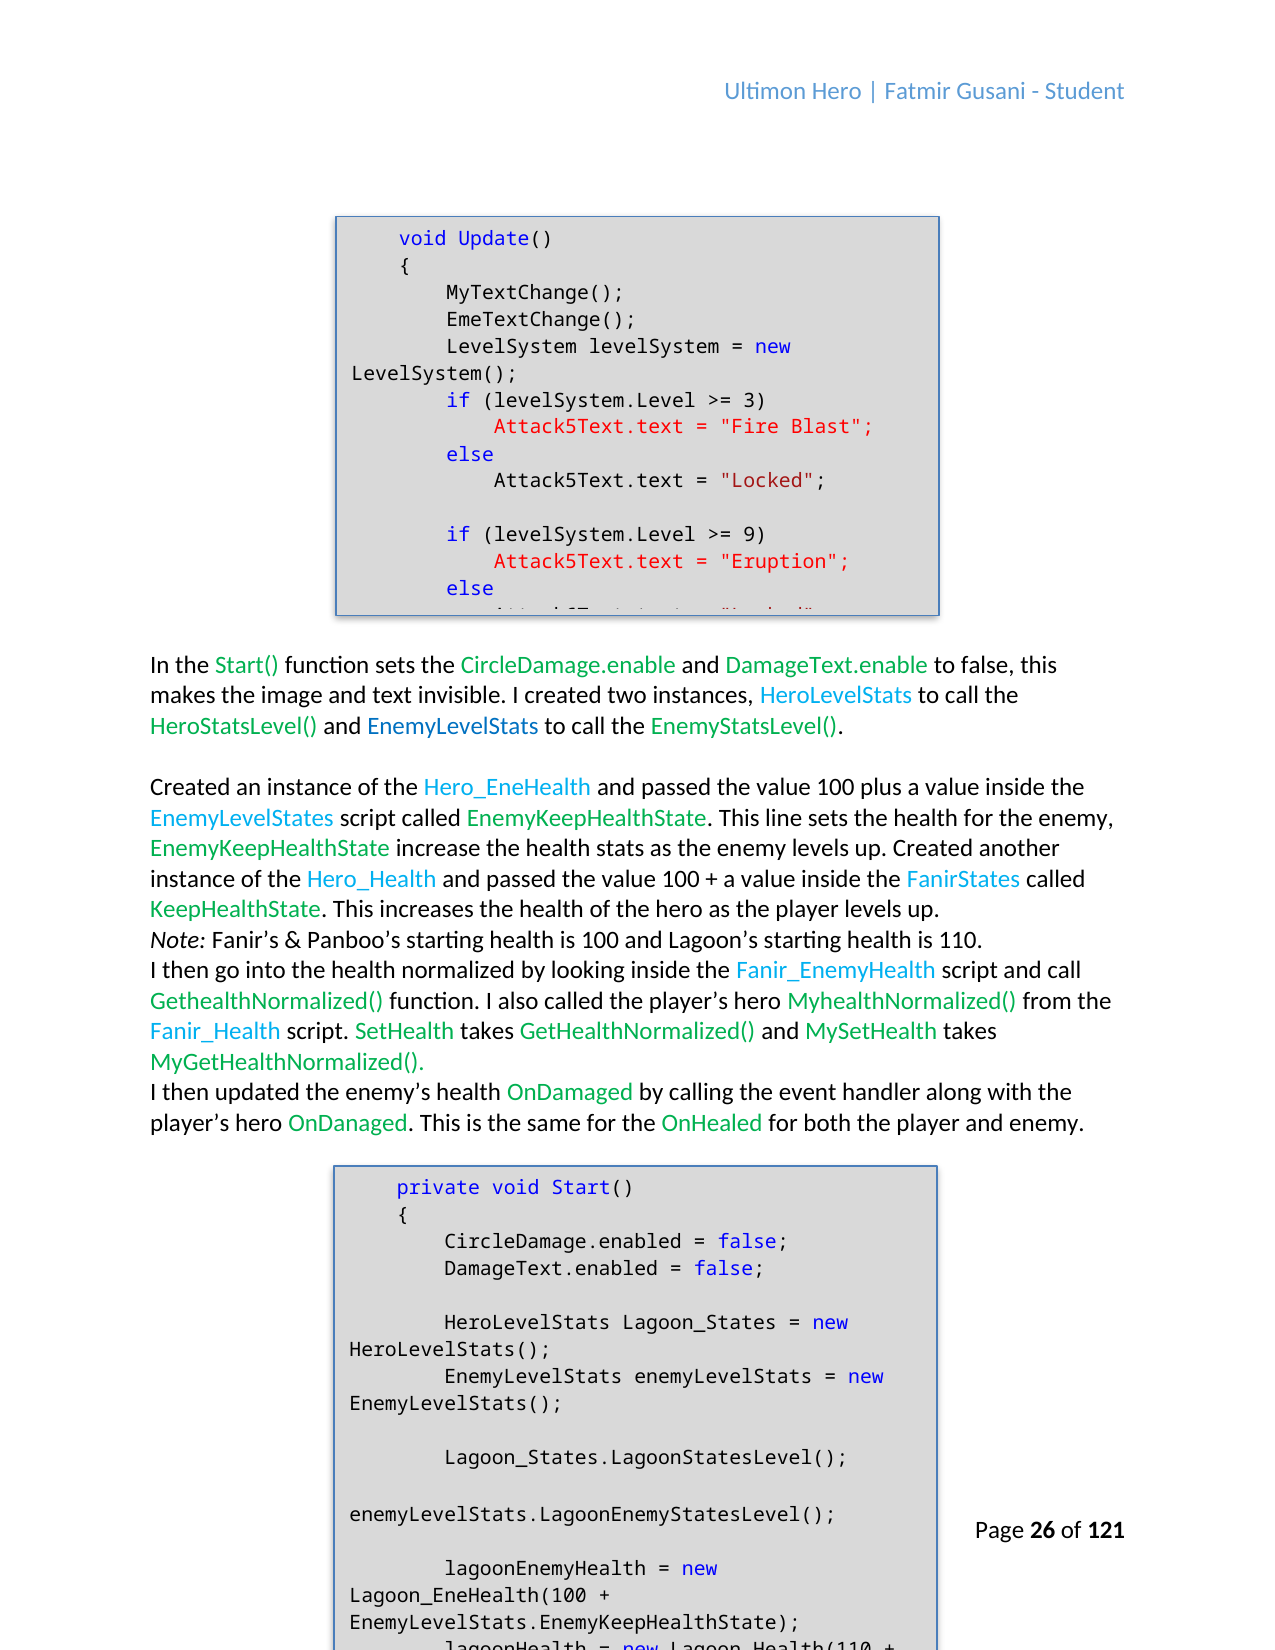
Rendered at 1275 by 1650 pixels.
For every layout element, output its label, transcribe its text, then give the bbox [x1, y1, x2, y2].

text In the Start() function sets the CircleDamage.enable and DamageText.enable to false, this makes the image and text invisible. I created two instances, HeroLevelStats to call the HeroStatsLevel() and EnemyLevelStats to call the EnemyStatsLevel(). [150, 649, 1125, 741]
text Note: Fanir’s & Panboo’s starting health is 100 and Lagoon’s starting health is 110. [150, 924, 1125, 954]
text I then go into the health normalized by looking inside the Fanir_EnemyHealth script and call GethealthNormalized() function. I also called the player’s hero MyhealthNormalized() from the Fanir_Health script. SetHealth takes GetHealthNormalized() and MySetHealth takes MyGetHealthNormalized(). [150, 954, 1125, 1076]
text I then updated the enemy’s health OnDamaged by calling the event handler along with the player’s hero OnDanaged. This is the same for the OnHealed for both the player and enemy. [150, 1076, 1125, 1137]
text Created an instance of the Hero_EneHealth and passed the value 100 plus a value inside the EnemyLevelStates script called EnemyKeepHealthState. This line sets the health for the enemy, EnemyKeepHealthState increase the health stats as the enemy levels up. Created another instance of the Hero_Health and passed the value 100 + a value inside the FanirStates called KeepHealthState. This increases the health of the hero as the player levels up. [150, 771, 1125, 924]
